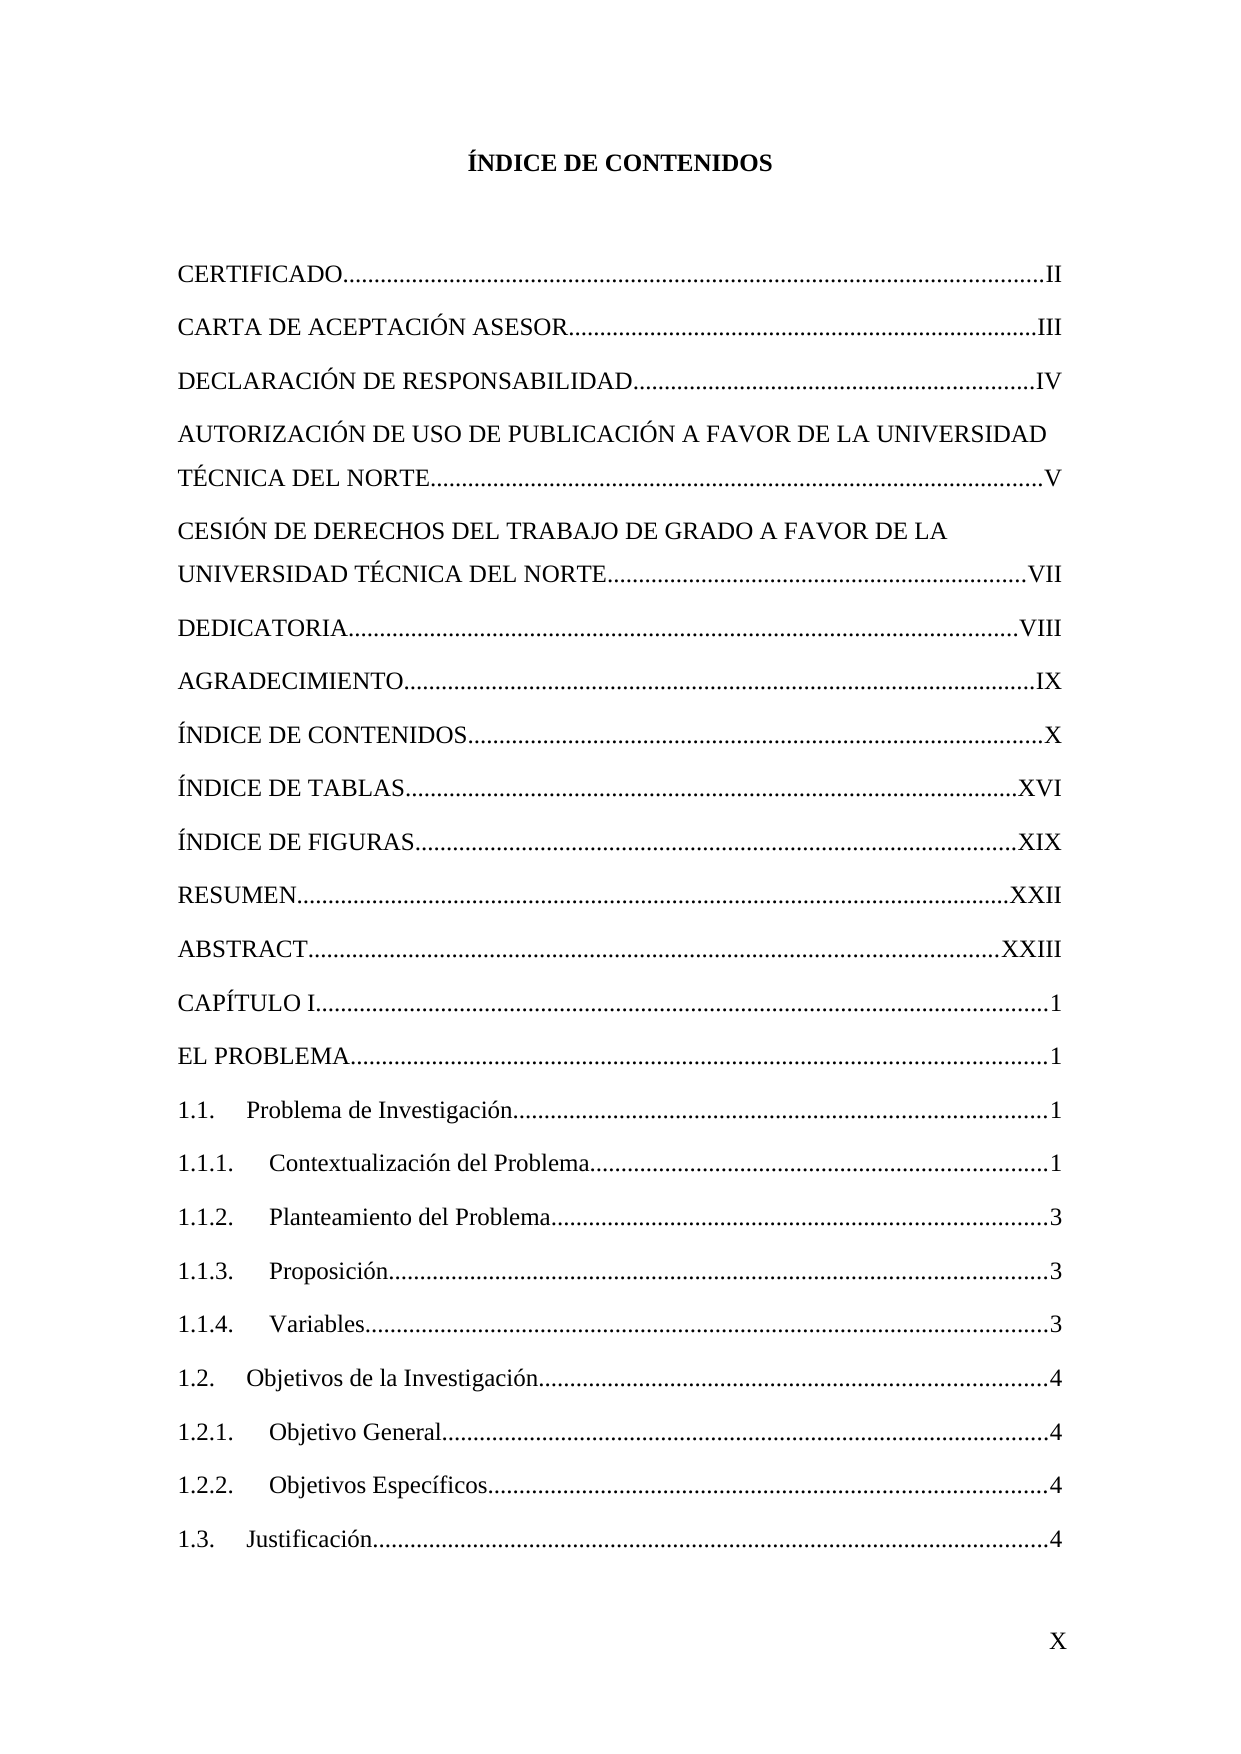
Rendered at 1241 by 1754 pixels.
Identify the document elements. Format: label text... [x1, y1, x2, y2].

subtitle ÍNDICE DE CONTENIDOS [177, 148, 1063, 176]
